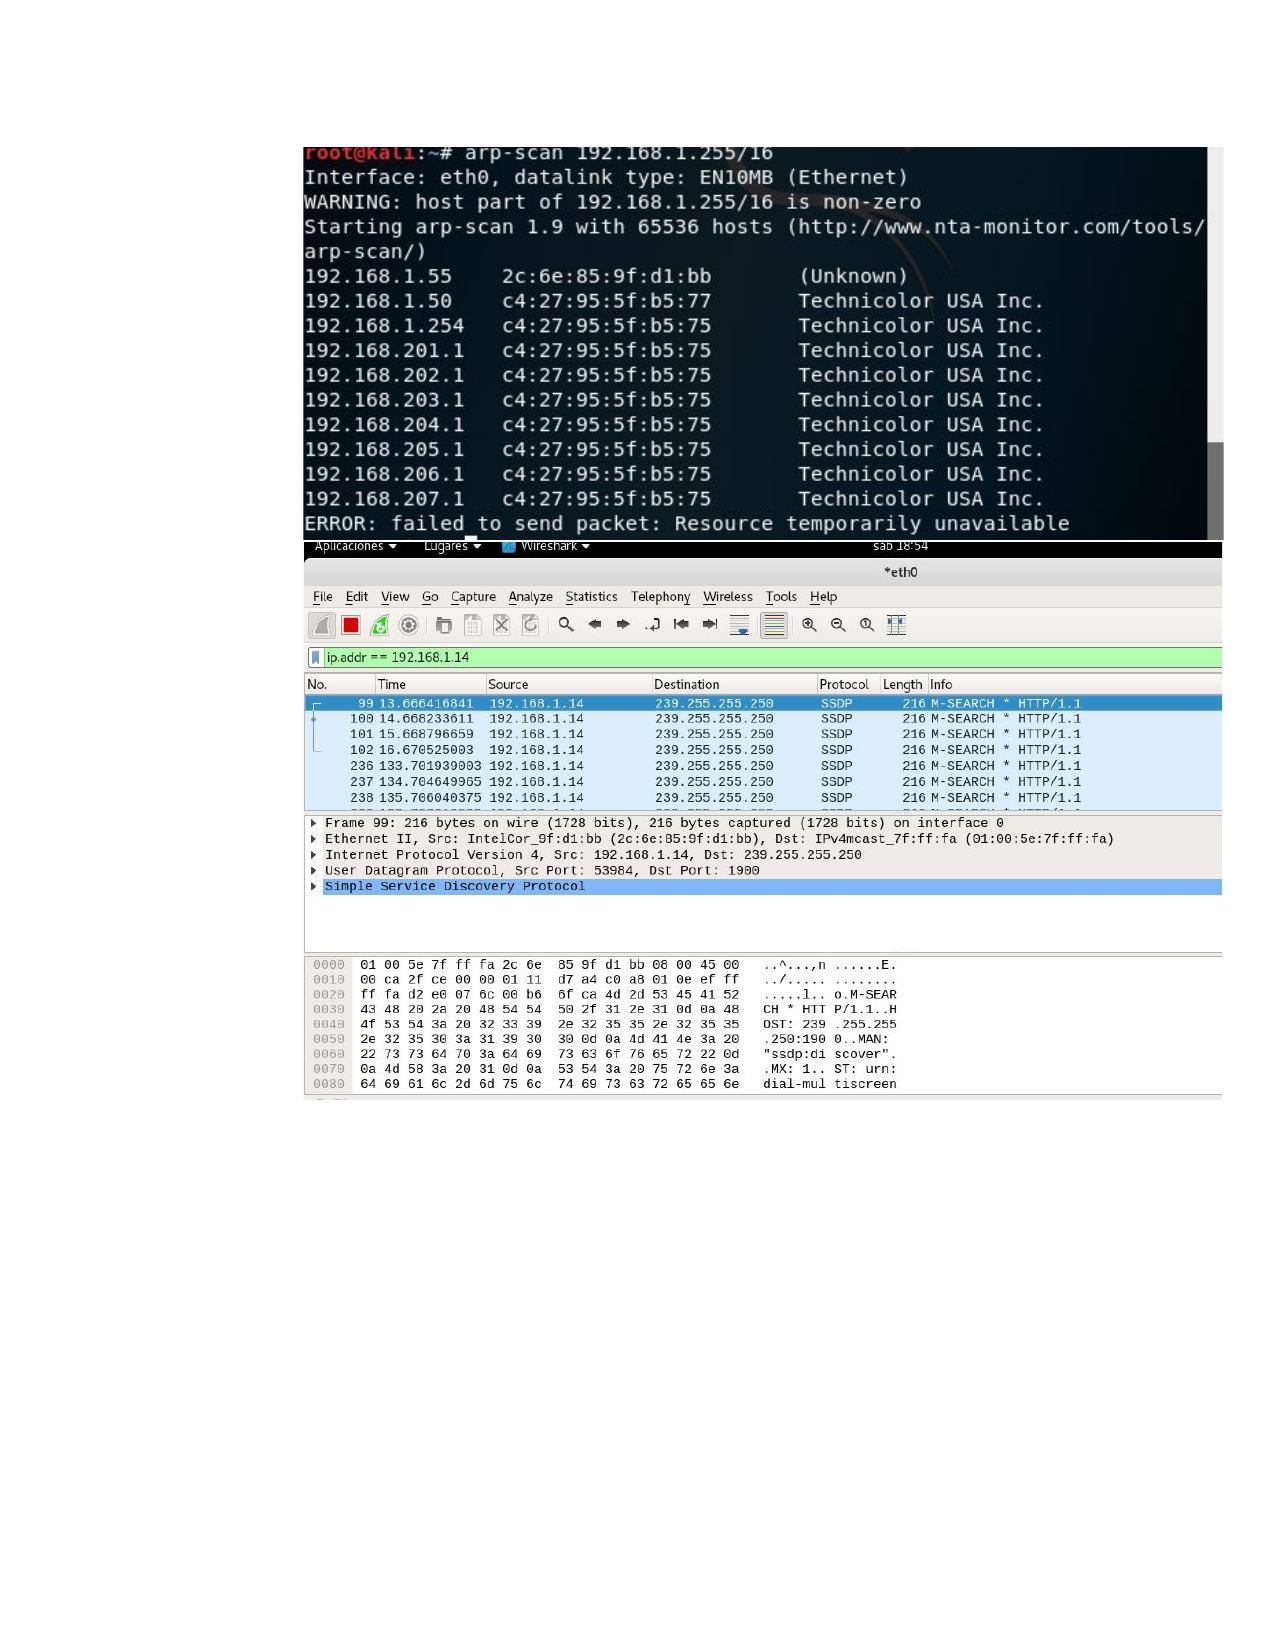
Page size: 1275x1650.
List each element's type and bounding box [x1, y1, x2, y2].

picture [303, 147, 1224, 540]
picture [303, 542, 1223, 1100]
